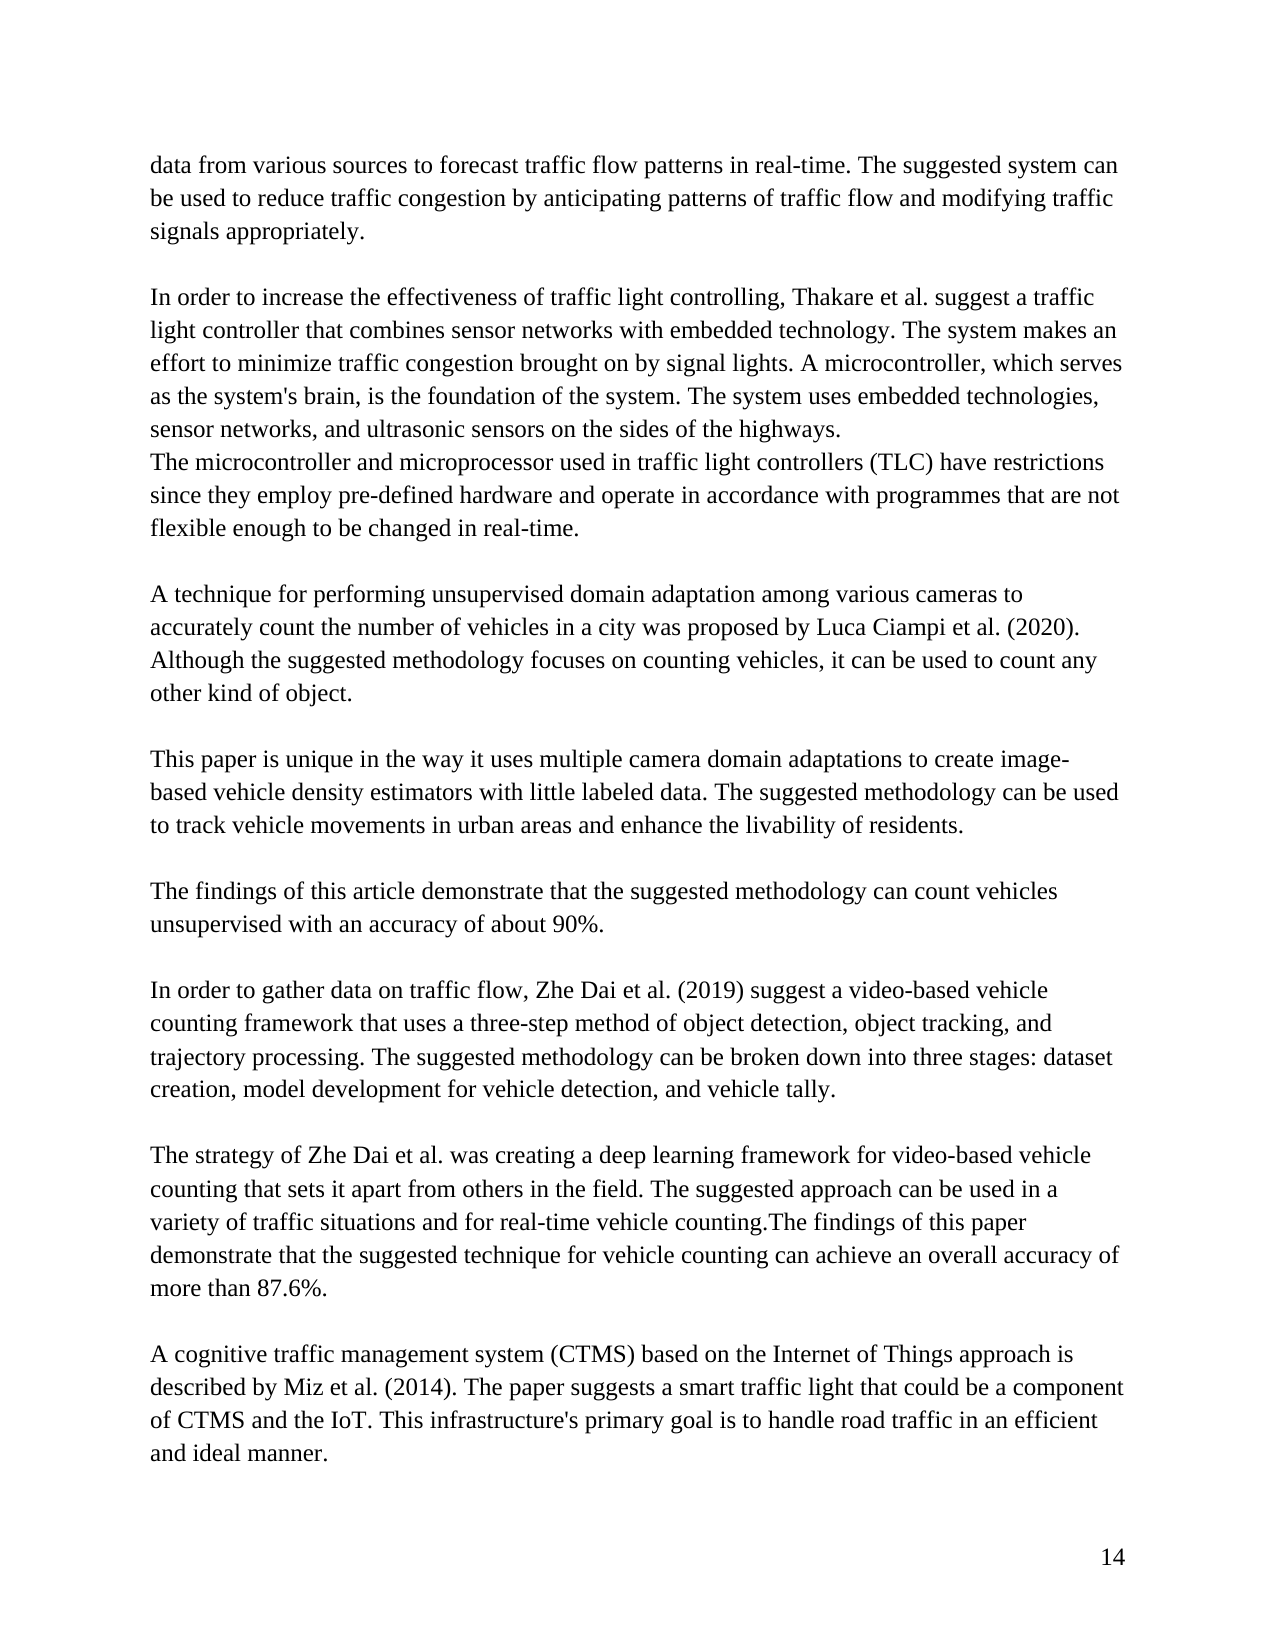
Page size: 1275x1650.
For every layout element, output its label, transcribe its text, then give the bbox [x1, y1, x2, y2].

text In order to gather data on traffic flow, Zhe Dai et al. (2019) suggest a video-based vehicle counting framework that uses a three-step method of object detection, object tracking, and trajectory processing. The suggested methodology can be broken down into three stages: dataset creation, model development for vehicle detection, and vehicle tally. [150, 976, 1125, 1103]
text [150, 150, 1125, 245]
text In order to increase the effectiveness of traffic light controlling, Thakare et al. suggest a traffic light controller that combines sensor networks with embedded technology. The system makes an effort to minimize traffic congestion brought on by signal lights. A microcontroller, which serves as the system's brain, is the foundation of the system. The system uses embedded technologies, sensor networks, and ultrasonic sensors on the sides of the highways. [150, 282, 1125, 443]
text A technique for performing unsupervised domain adaptation among various cameras to accurately count the number of vehicles in a city was proposed by Luca Ciampi et al. (2020). Although the suggested methodology focuses on counting vehicles, it can be used to count any other kind of object. [150, 579, 1125, 707]
text The findings of this article demonstrate that the suggested methodology can count vehicles unsupervised with an accuracy of about 90%. [150, 876, 1125, 938]
text A cognitive traffic management system (CTMS) based on the Internet of Things approach is described by Miz et al. (2014). The paper suggests a smart traffic light that could be a component of CTMS and the IoT. This infrastructure's primary goal is to handle road traffic in an efficient and ideal manner. [150, 1339, 1125, 1467]
text The strategy of Zhe Dai et al. was creating a deep learning framework for video-based vehicle counting that sets it apart from others in the field. The suggested approach can be used in a variety of traffic situations and for real-time vehicle counting.The findings of this paper demonstrate that the suggested technique for vehicle counting can achieve an overall accuracy of more than 87.6%. [150, 1141, 1125, 1301]
text This paper is unique in the way it uses multiple camera domain adaptations to create image-based vehicle density estimators with little labeled data. The suggested methodology can be used to track vehicle movements in urban areas and enhance the livability of residents. [150, 744, 1125, 839]
text The microcontroller and microprocessor used in traffic light controllers (TLC) have restrictions since they employ pre-defined hardware and operate in accordance with programmes that are not flexible enough to be changed in real-time. [150, 447, 1125, 542]
